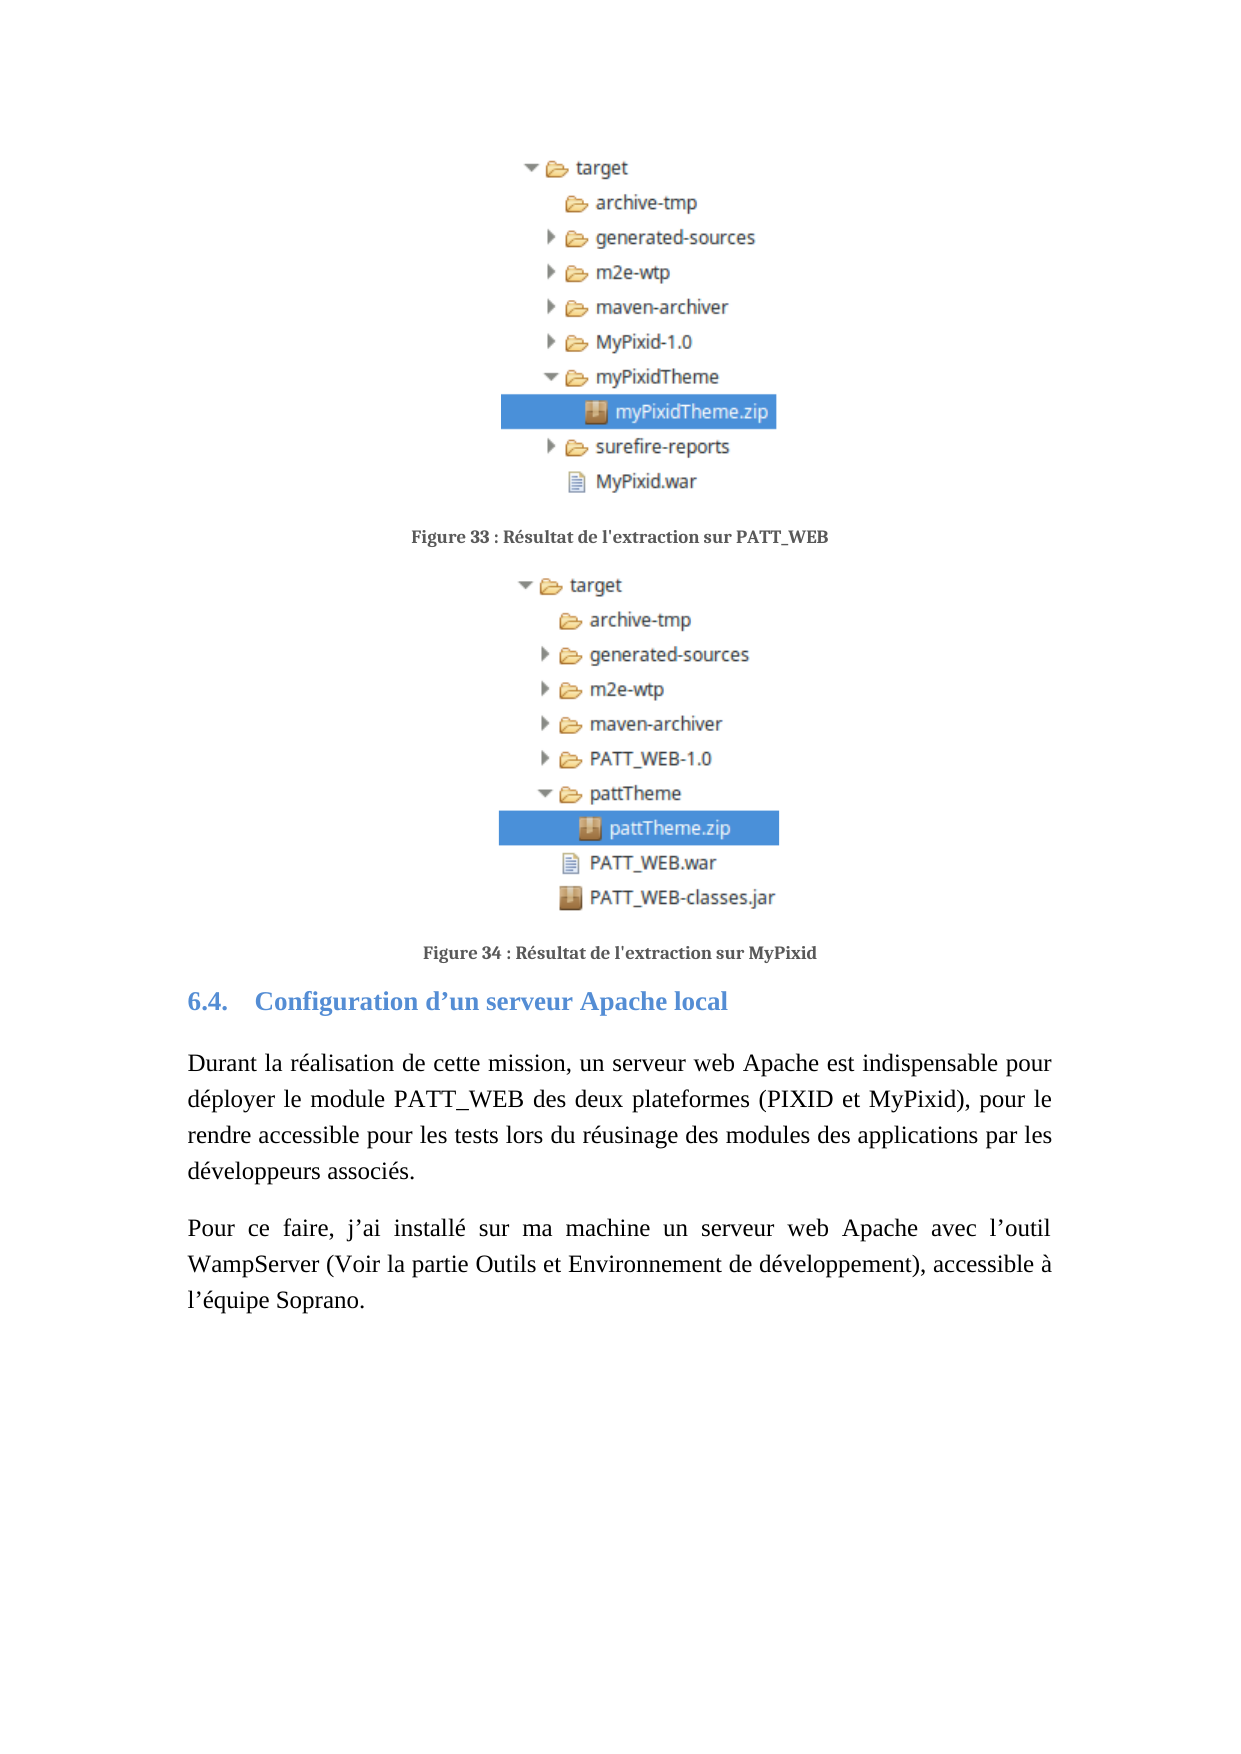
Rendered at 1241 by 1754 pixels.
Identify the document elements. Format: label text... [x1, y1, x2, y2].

subtitle Configuration d’un serveur Apache local [187, 985, 1053, 1016]
picture [501, 150, 777, 499]
picture [498, 568, 780, 915]
text Pour ce faire, j’ai installé sur ma machine un serveur web Apache avec l’outil WampServer (Voir la partie Outils et Environnement de développement), accessible à l’équipe Soprano. [187, 1213, 1053, 1314]
text Durant la réalisation de cette mission, un serveur web Apache est indispensable pour déployer le module PATT_WEB des deux plateformes (PIXID et MyPixid), pour le rendre accessible pour les tests lors du réusinage des modules des applications par les développeurs associés. [187, 1048, 1053, 1185]
